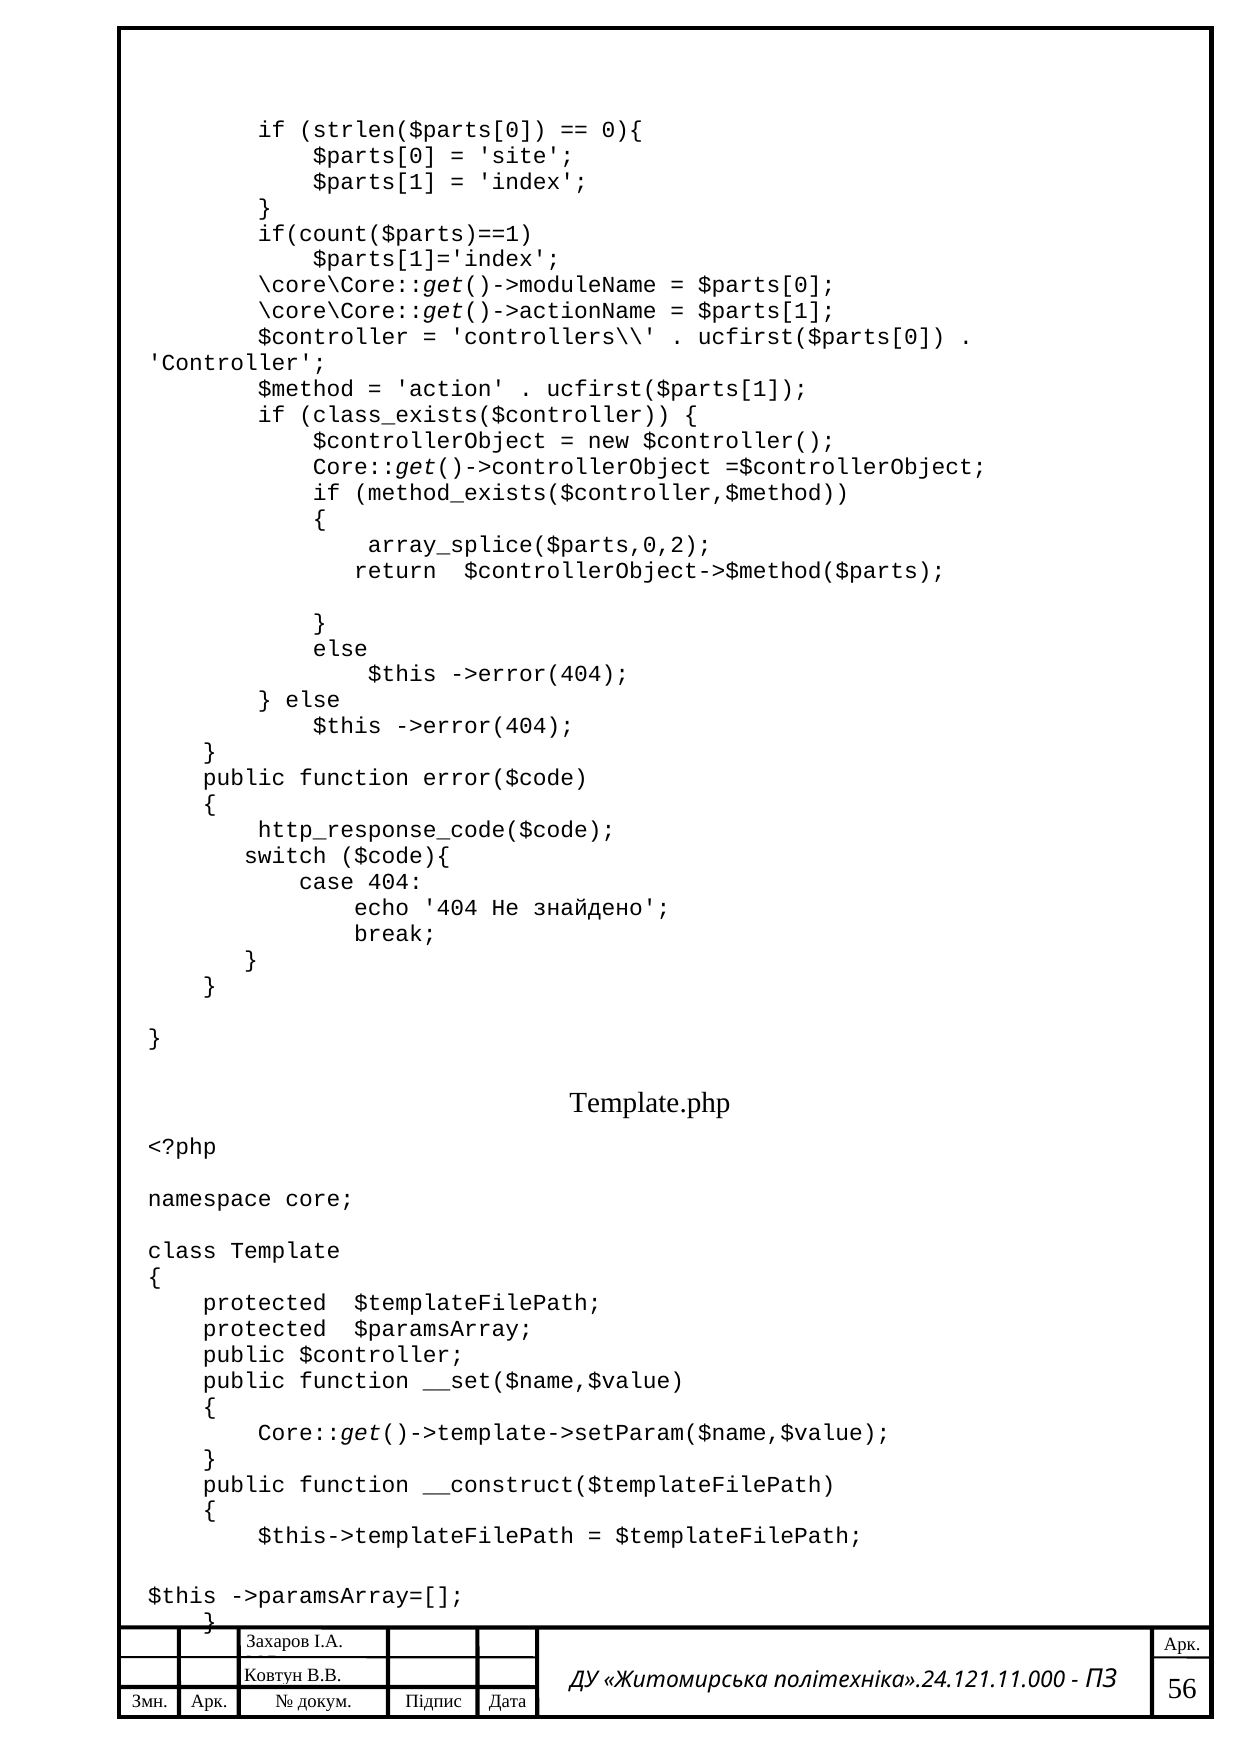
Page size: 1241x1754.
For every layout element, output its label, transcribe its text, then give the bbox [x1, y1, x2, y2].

text Template.php [148, 1085, 1152, 1119]
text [148, 118, 1152, 1052]
text <?php namespace core; class Template { protected $templateFilePath; protected $paramsArray; public $controller; public function __set($name,$value) { Core::get()->template->setParam($name,$value); } public function __construct($templateFilePath) { $this->templateFilePath = $templateFilePath; [148, 1136, 1152, 1584]
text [148, 1584, 1152, 1636]
